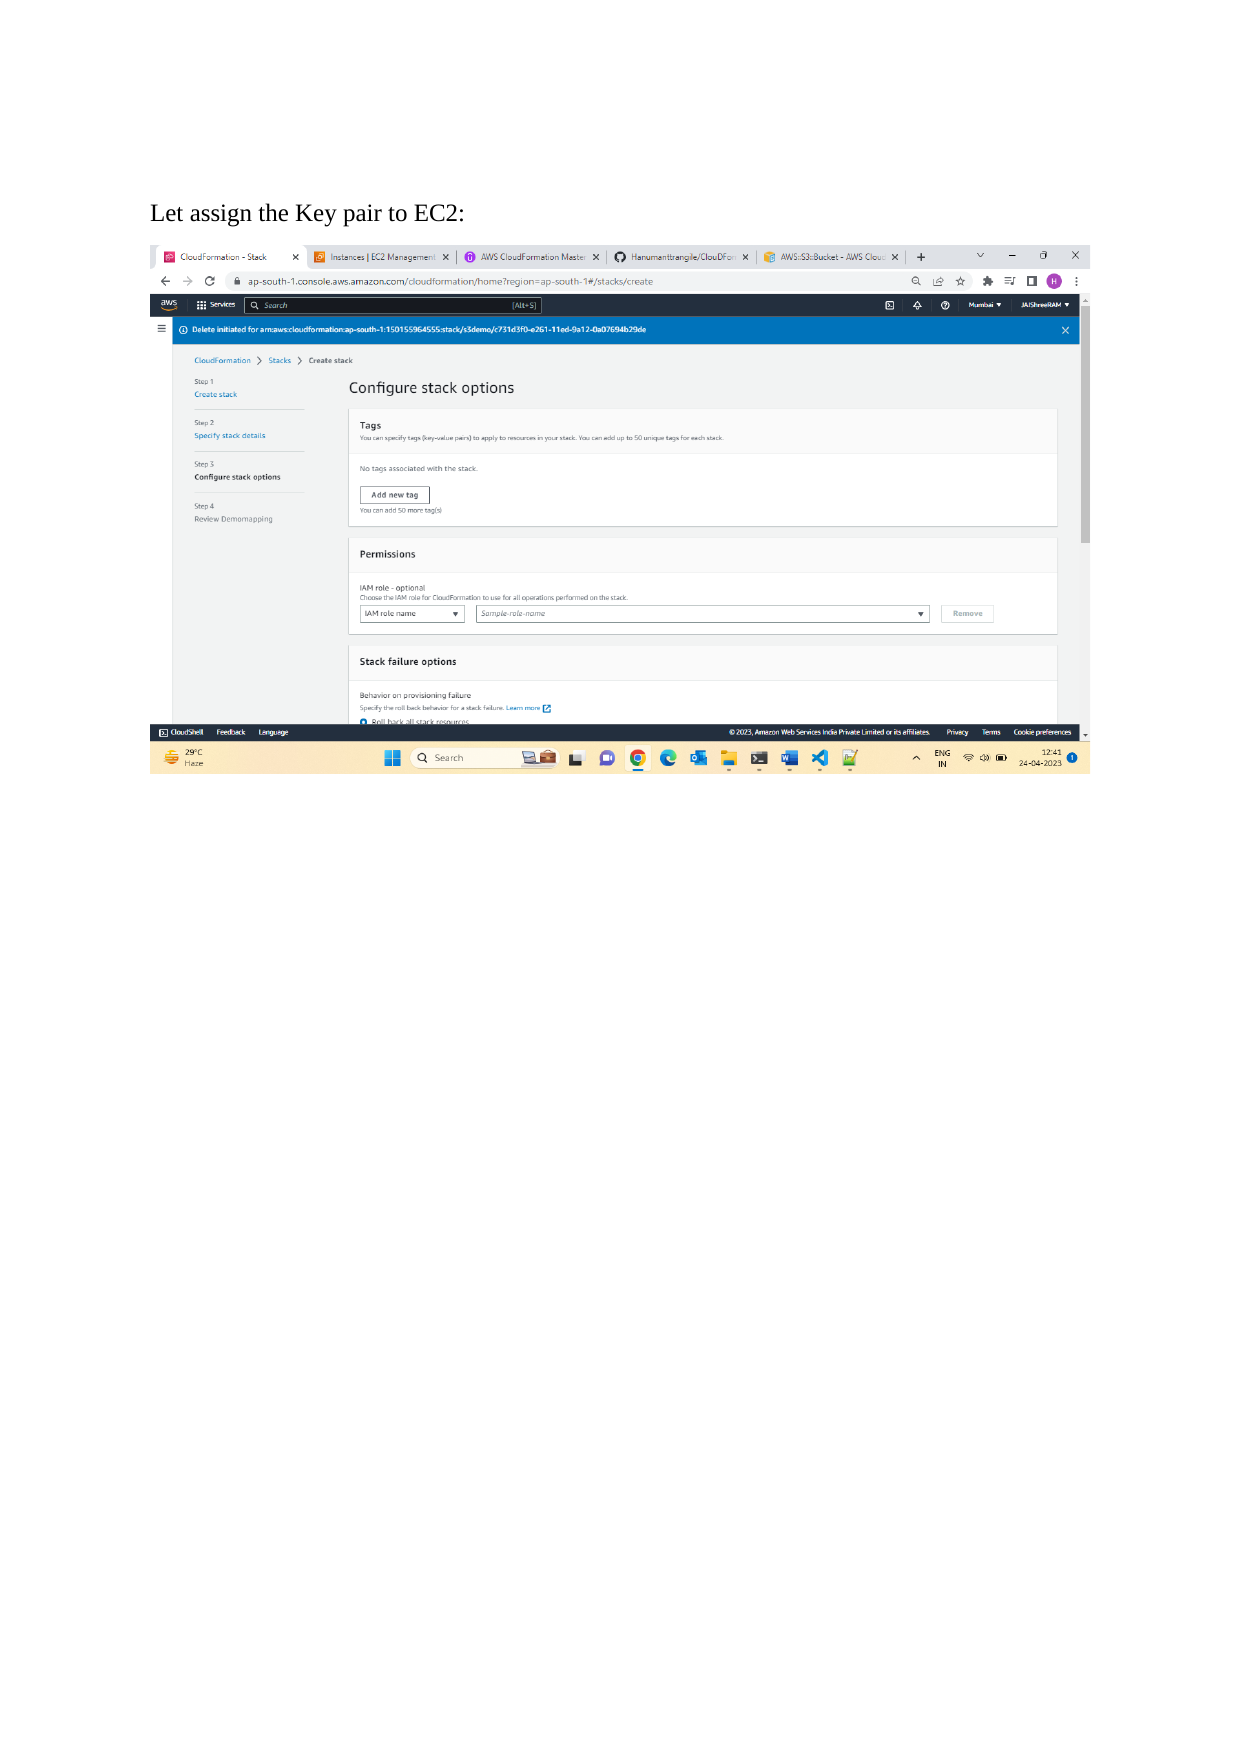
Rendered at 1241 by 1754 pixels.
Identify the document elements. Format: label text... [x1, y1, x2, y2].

text Let assign the Key pair to EC2: [150, 198, 1090, 226]
picture [150, 245, 1091, 774]
